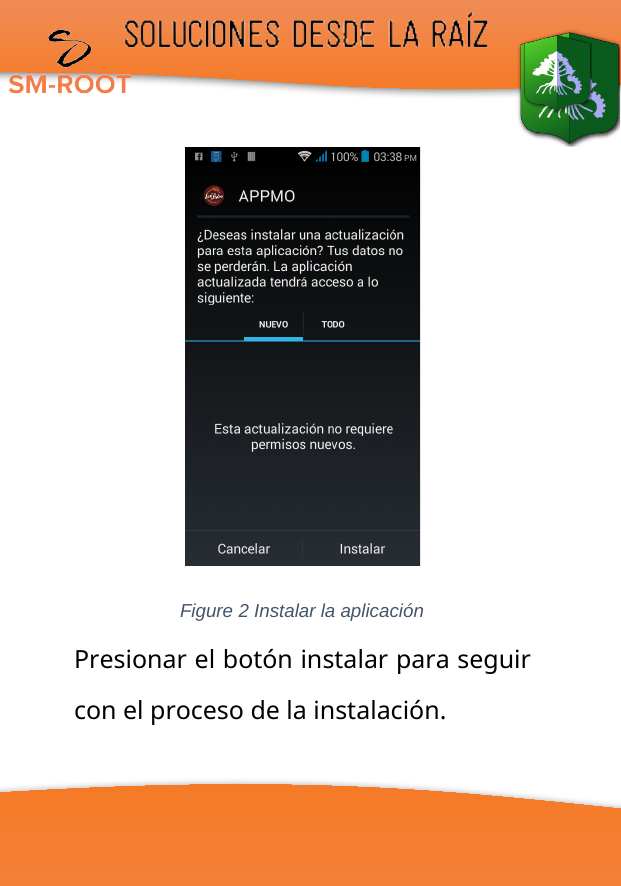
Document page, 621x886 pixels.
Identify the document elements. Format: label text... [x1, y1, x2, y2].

picture [516, 28, 621, 147]
text Presionar el botón instalar para seguir con el proceso de la instalación. [74, 642, 531, 727]
text Figure 2 Instalar la aplicación [74, 599, 531, 621]
picture [7, 28, 132, 100]
picture [185, 147, 421, 566]
